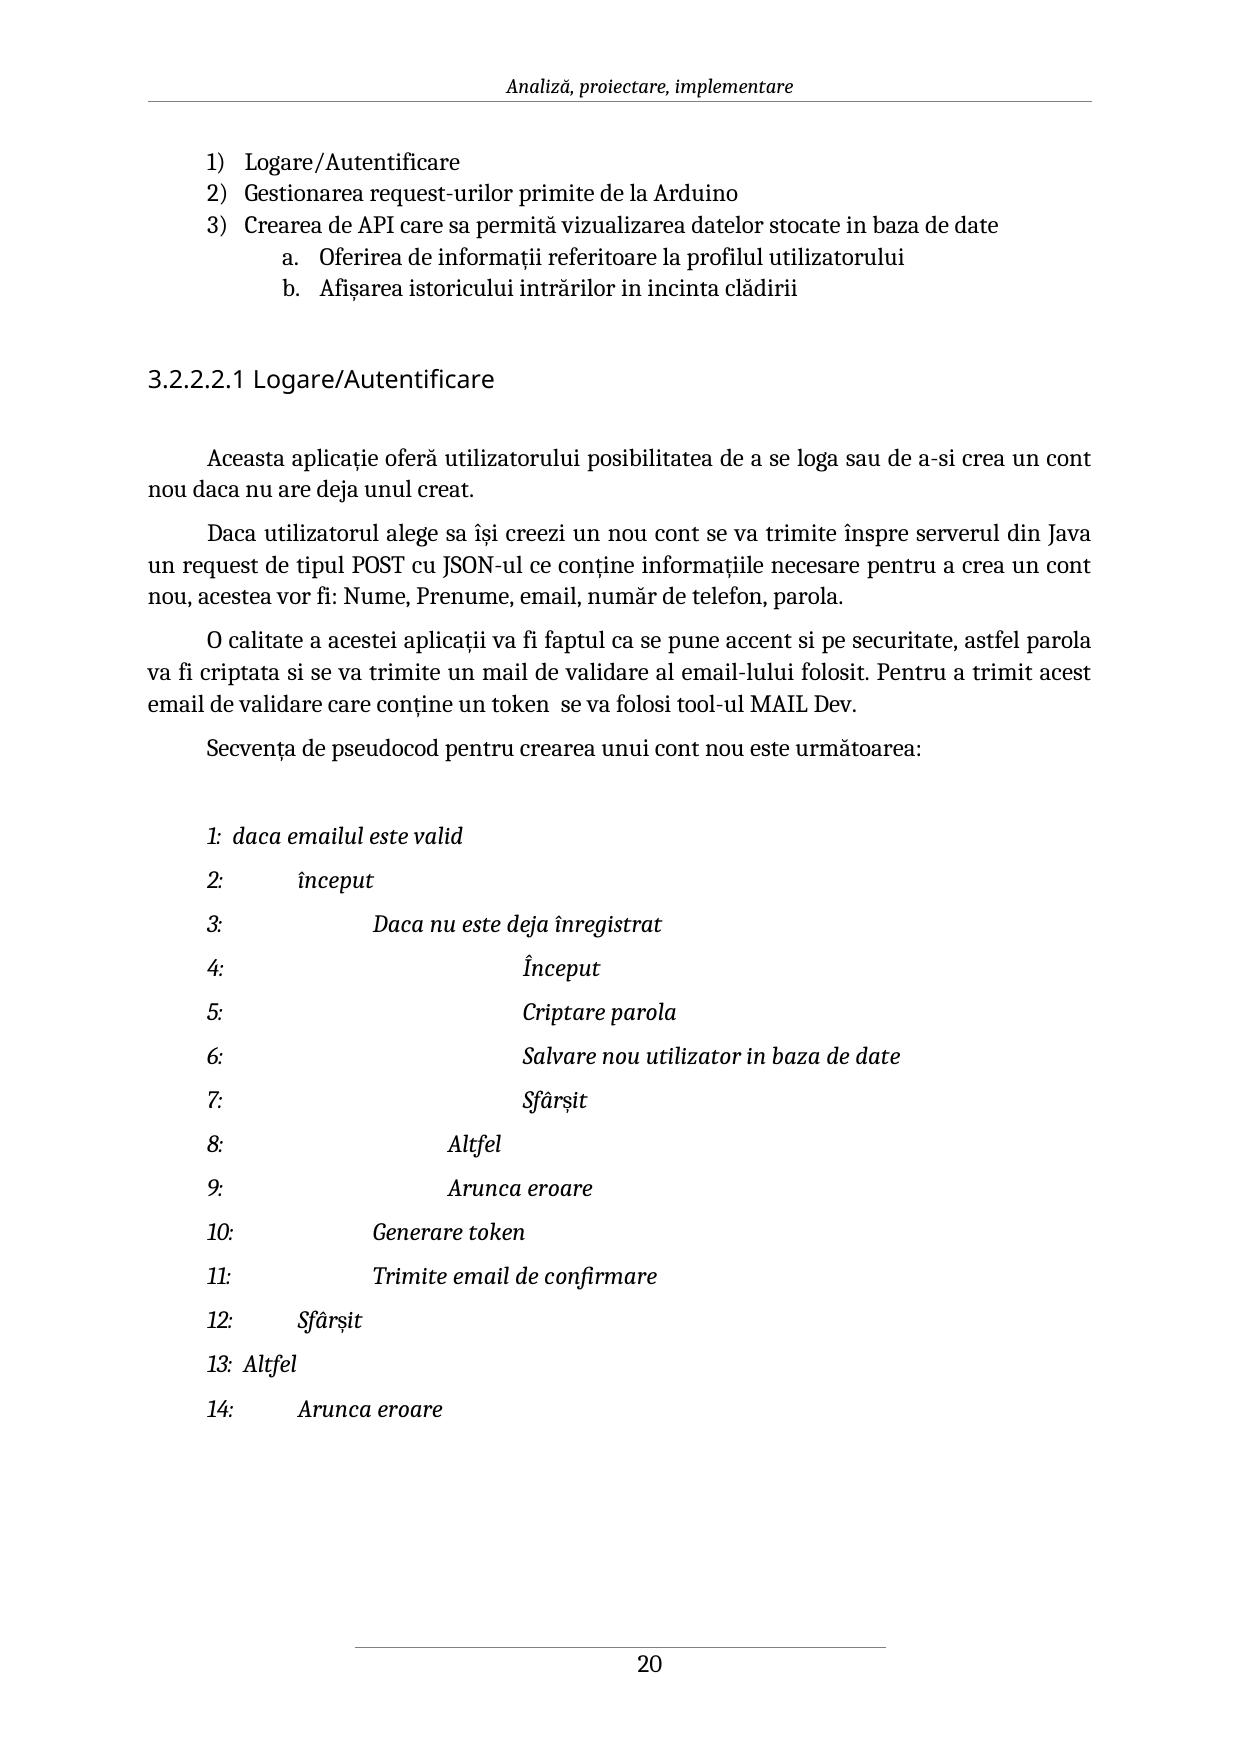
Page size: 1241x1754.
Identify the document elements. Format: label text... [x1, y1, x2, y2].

list Afișarea istoricului intrărilor in incinta clădirii [282, 274, 1092, 303]
text 10: Generare token [148, 1218, 1092, 1247]
list Logare/Autentificare [207, 148, 1092, 176]
text 13: Altfel [148, 1350, 1092, 1379]
text 8: Altfel [148, 1130, 1092, 1159]
text Secvența de pseudocod pentru crearea unui cont nou este următoarea: [148, 733, 1092, 762]
text 9: Arunca eroare [148, 1174, 1092, 1203]
text 7: Sfârșit [148, 1086, 1092, 1115]
subtitle Logare/Autentificare [148, 362, 1092, 396]
text O calitate a acestei aplicații va fi faptul ca se pune accent si pe securitate, astfel parola va fi criptata si se va trimite un mail de validare al email-lului folosit. Pentru a trimit acest email de validare care conține un token se va folosi tool-ul MAIL Dev. [148, 626, 1092, 718]
text 1: daca emailul este valid [148, 822, 1092, 850]
text 14: Arunca eroare [148, 1394, 1092, 1423]
text 3: Daca nu este deja înregistrat [148, 910, 1092, 938]
text 11: Trimite email de confirmare [148, 1262, 1092, 1291]
text 6: Salvare nou utilizator in baza de date [148, 1042, 1092, 1071]
list Gestionarea request-urilor primite de la Arduino [207, 179, 1092, 208]
list Crearea de API care sa permită vizualizarea datelor stocate in baza de date [207, 211, 1092, 239]
text 5: Criptare parola [148, 998, 1092, 1027]
text 12: Sfârșit [148, 1306, 1092, 1335]
list Oferirea de informații referitoare la profilul utilizatorului [282, 242, 1092, 271]
text Daca utilizatorul alege sa își creezi un nou cont se va trimite înspre serverul din Java un request de tipul POST cu JSON-ul ce conține informațiile necesare pentru a crea un cont nou, acestea vor fi: Nume, Prenume, email, număr de telefon, parola. [148, 519, 1092, 611]
text 4: Început [148, 954, 1092, 983]
text Aceasta aplicație oferă utilizatorului posibilitatea de a se loga sau de a-si crea un cont nou daca nu are deja unul creat. [148, 443, 1092, 504]
text 2: început [148, 866, 1092, 894]
